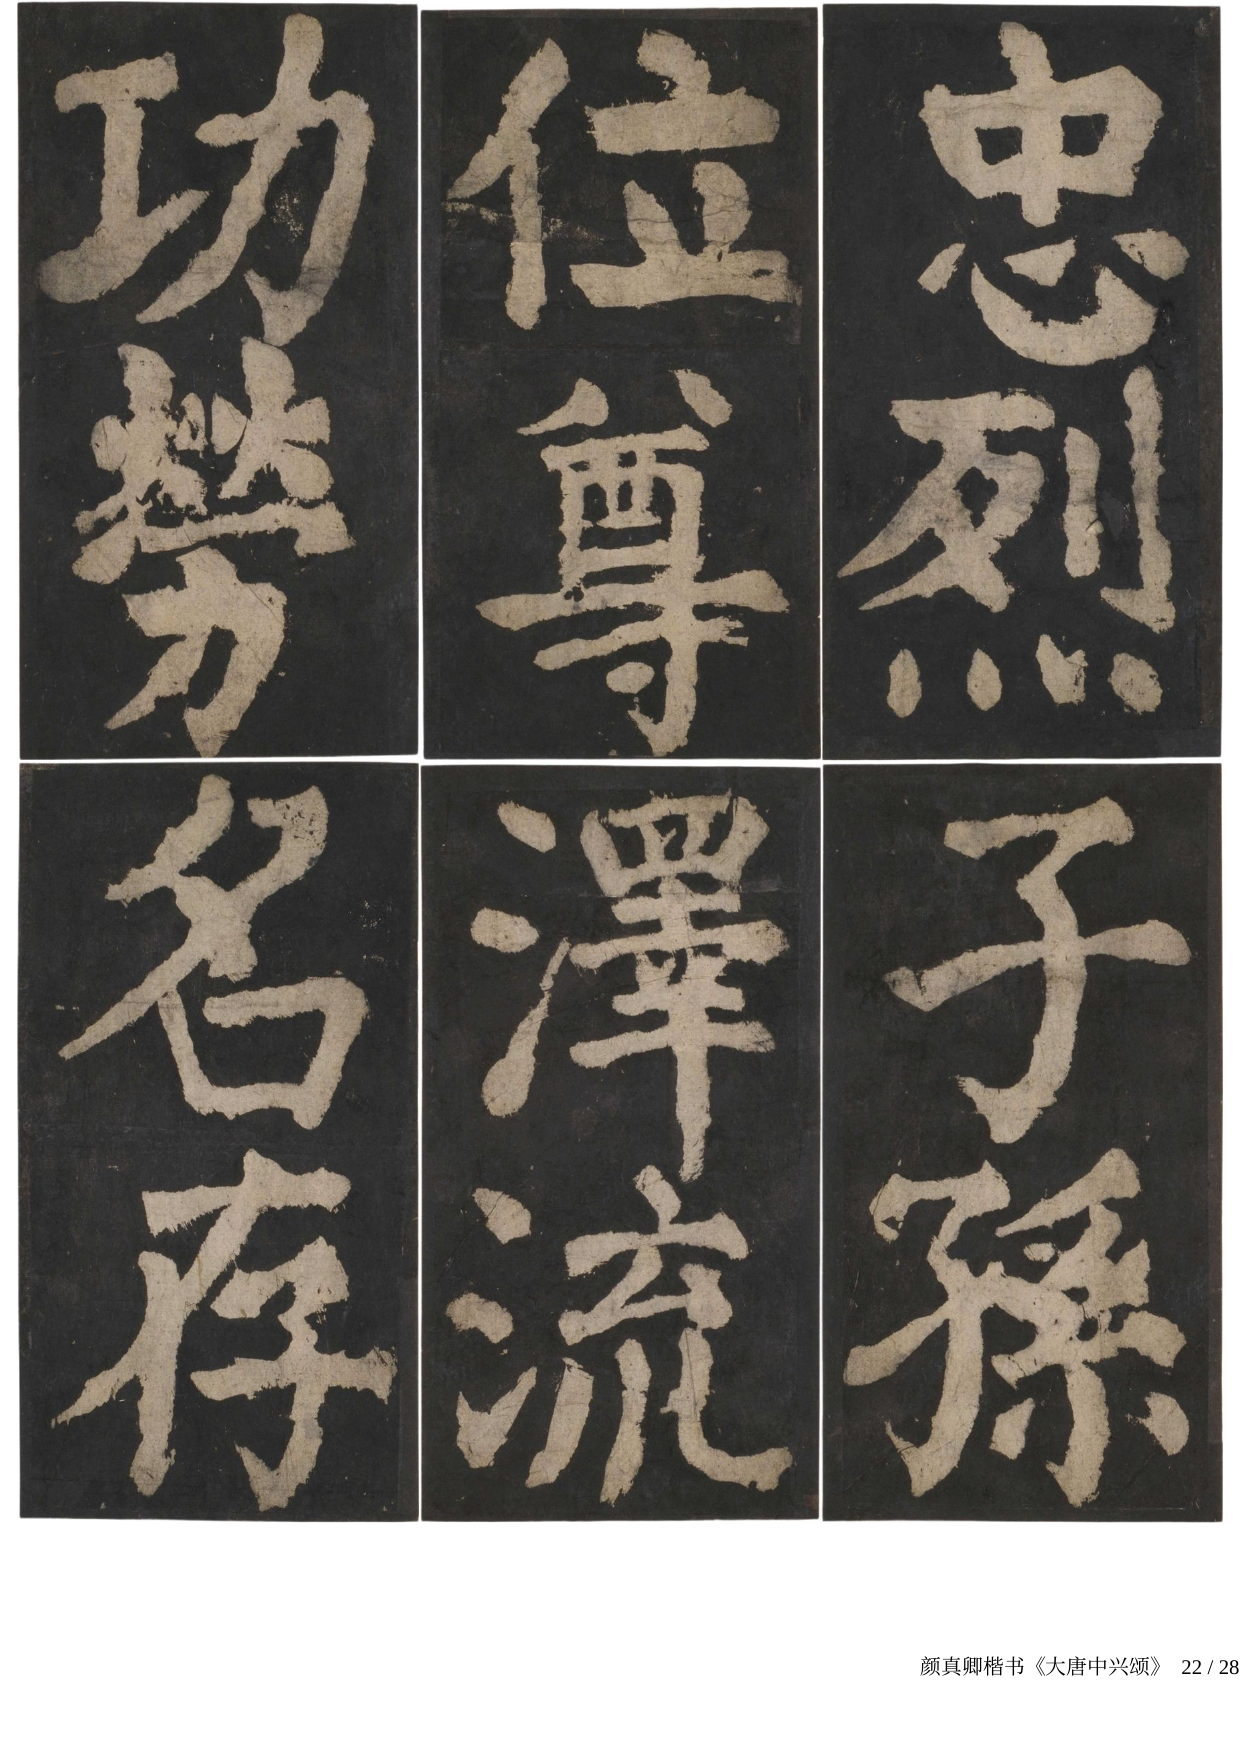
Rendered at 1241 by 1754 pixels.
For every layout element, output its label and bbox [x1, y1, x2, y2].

picture [17, 1, 1224, 1523]
